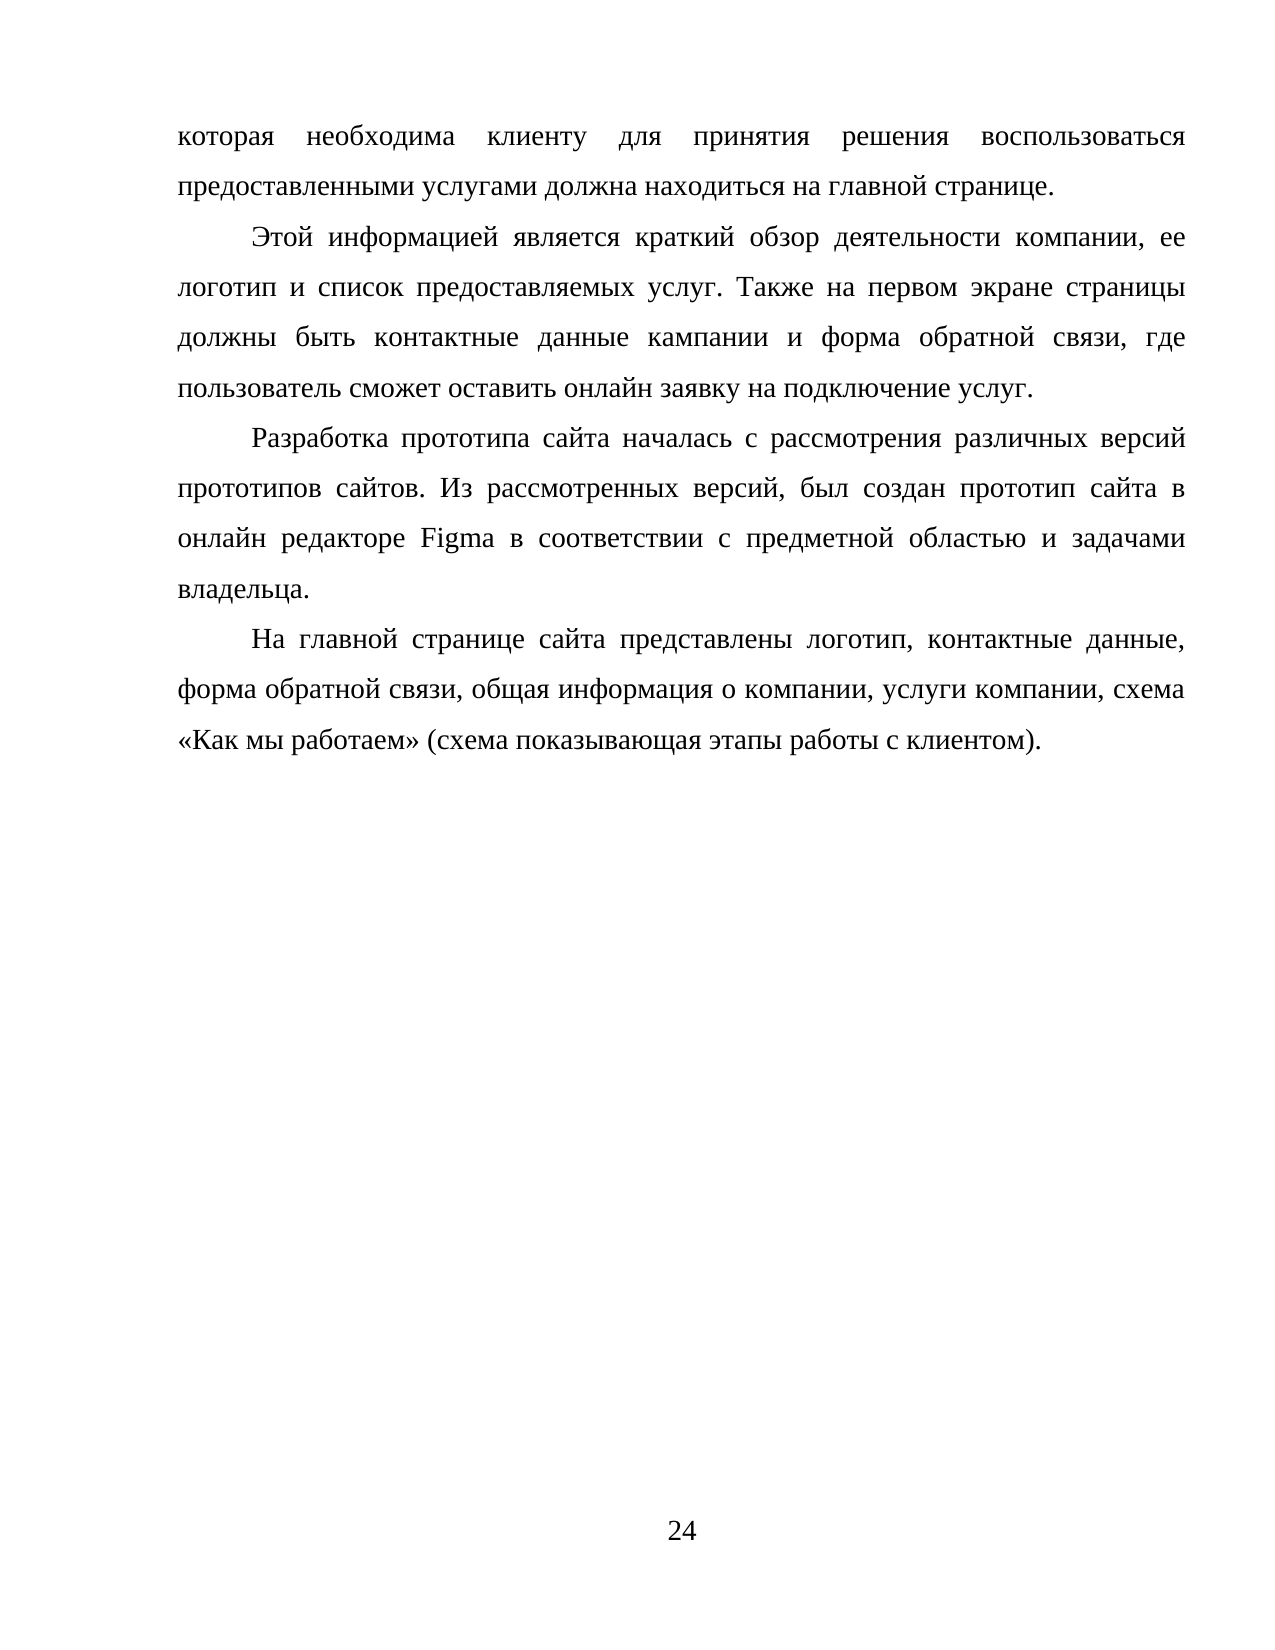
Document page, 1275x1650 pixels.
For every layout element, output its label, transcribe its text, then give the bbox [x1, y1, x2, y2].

text На главной странице сайта представлены логотип, контактные данные, форма обратной связи, общая информация о компании, услуги компании, схема «Как мы работаем» (схема показывающая этапы работы с клиентом). [177, 621, 1186, 755]
text Разработка прототипа сайта началась с рассмотрения различных версий прототипов сайтов. Из рассмотренных версий, был создан прототип сайта в онлайн редакторе Figma в соответствии с предметной областью и задачами владельца. [177, 420, 1186, 604]
text Этой информацией является краткий обзор деятельности компании, ее логотип и список предоставляемых услуг. Также на первом экране страницы должны быть контактные данные кампании и форма обратной связи, где пользователь сможет оставить онлайн заявку на подключение услуг. [177, 219, 1186, 403]
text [177, 118, 1186, 202]
